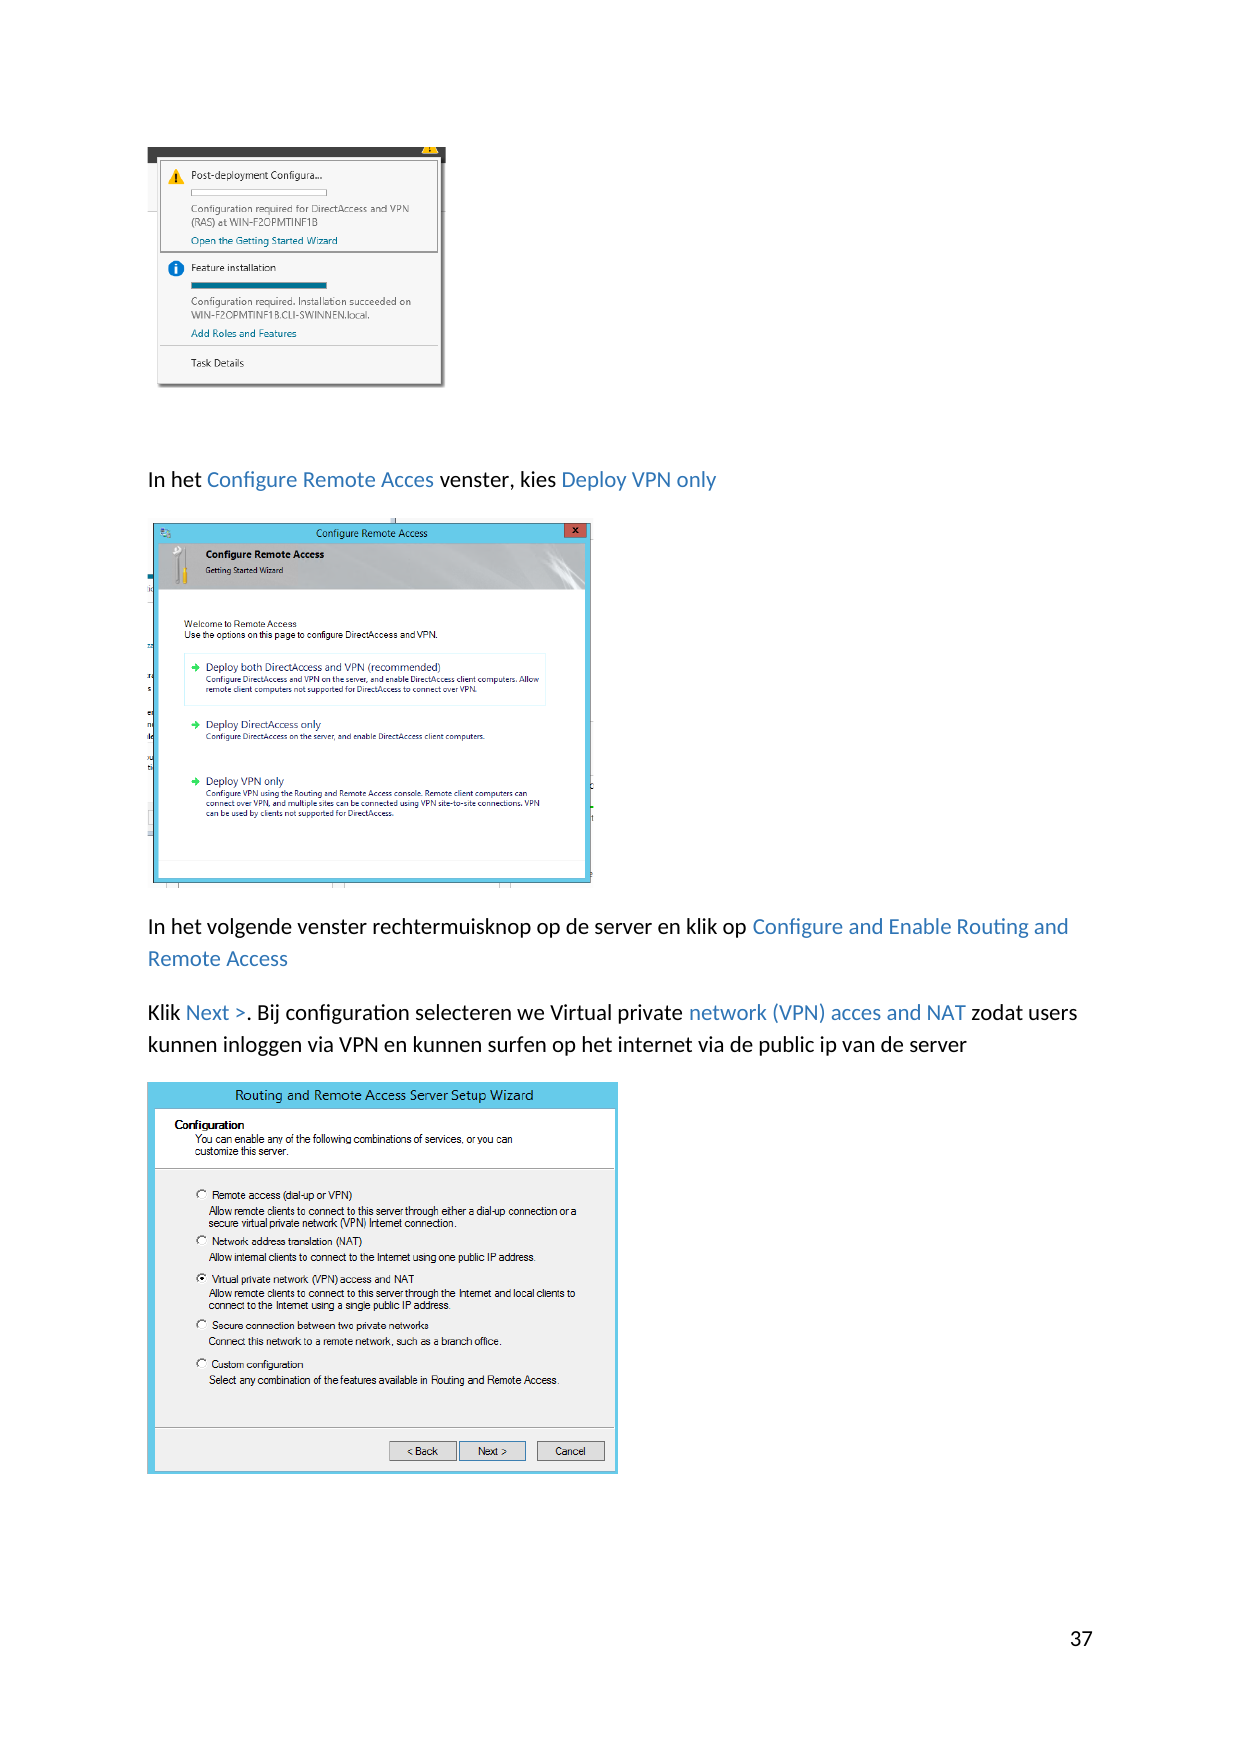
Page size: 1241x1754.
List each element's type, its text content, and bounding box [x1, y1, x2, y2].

text Klik Next >. Bij configuration selecteren we Virtual private network (VPN) acces and NAT zodat users kunnen inloggen via VPN en kunnen surfen op het internet via de public ip van de server [148, 998, 1093, 1058]
picture [147, 147, 446, 388]
picture [147, 518, 594, 888]
text In het volgende venster rechtermuisknop op de server en klik op Configure and Enable Routing and Remote Access [148, 912, 1093, 973]
picture [147, 1082, 618, 1474]
text In het Configure Remote Acces venster, kies Deploy VPN only [148, 465, 1093, 493]
